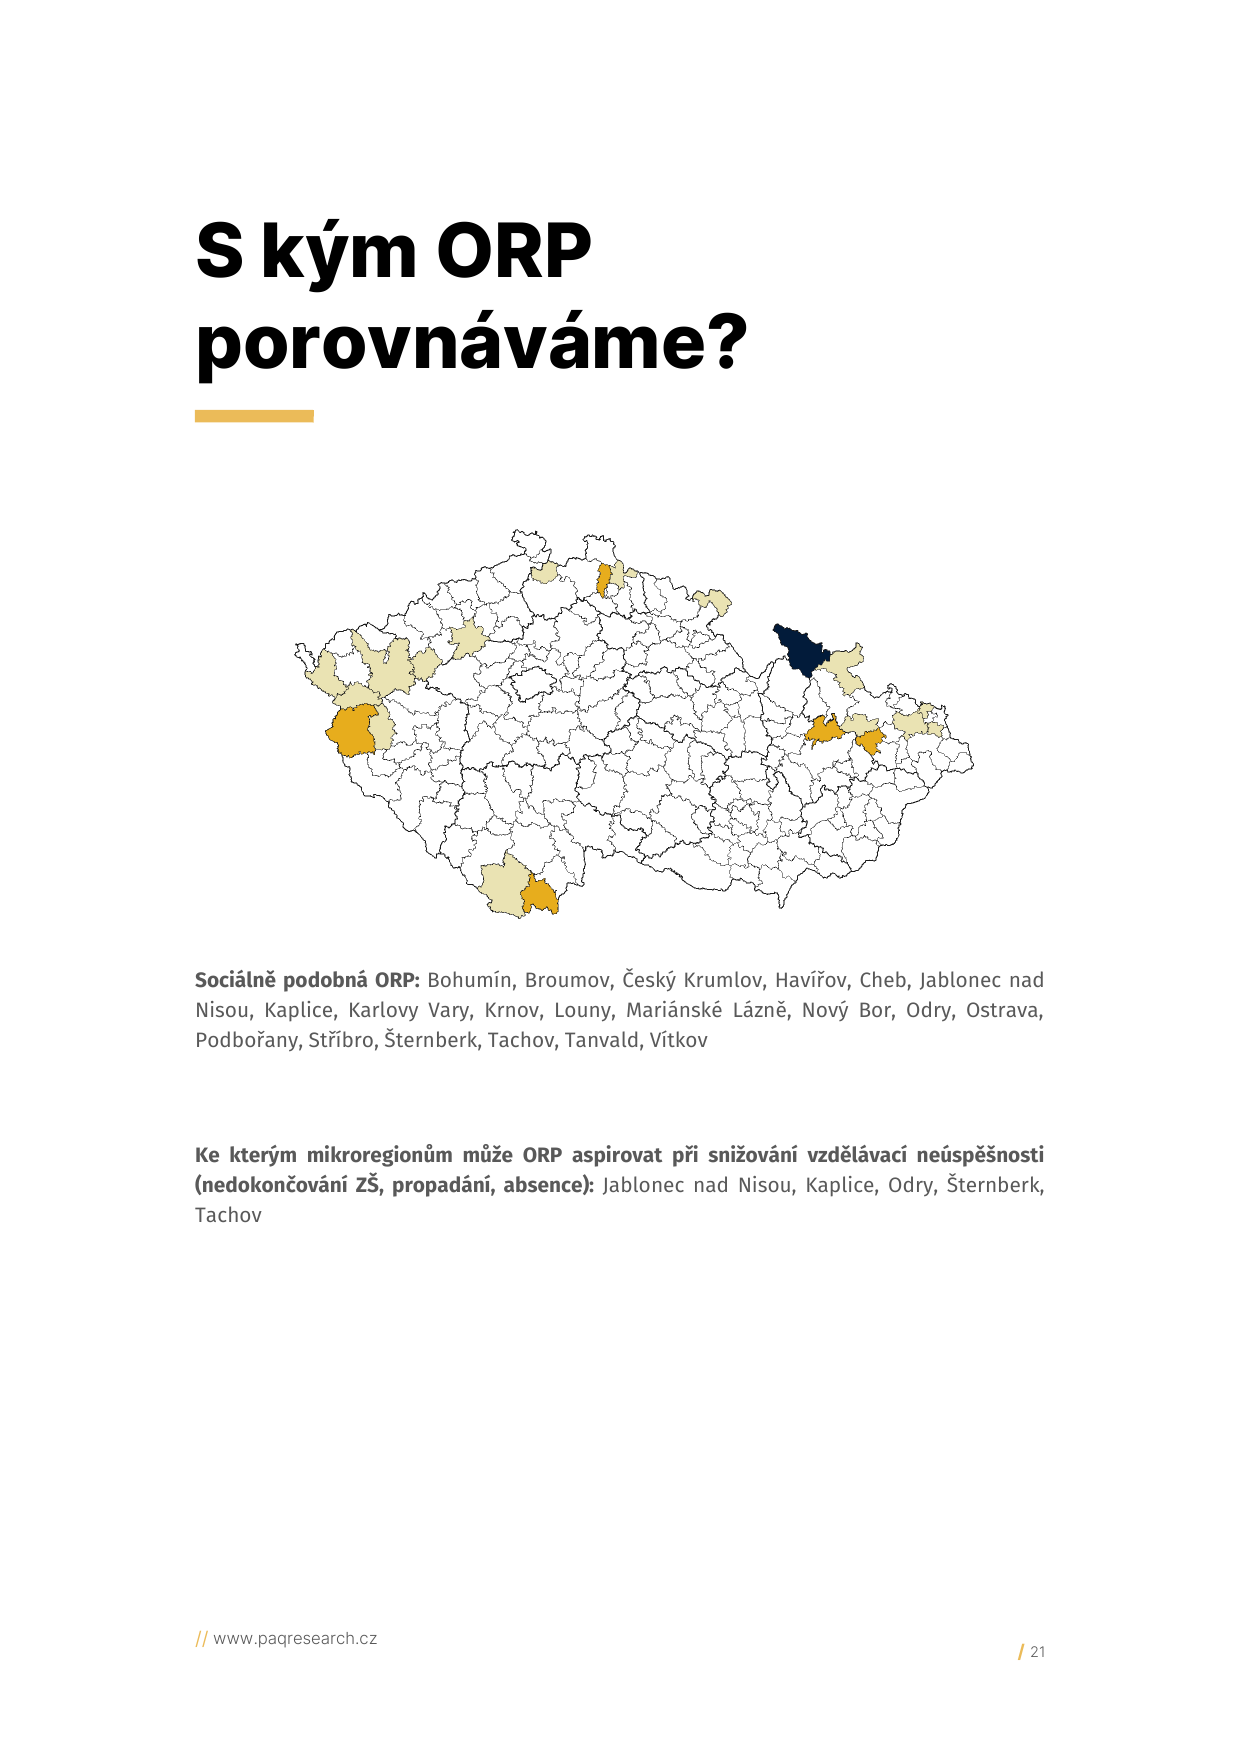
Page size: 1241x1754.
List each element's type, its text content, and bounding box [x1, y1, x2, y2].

subtitle S kým ORP porovnáváme? [195, 205, 1045, 386]
text Ke kterým mikroregionům může ORP aspirovat při snižování vzdělávací neúspěšnosti (nedokončování ZŠ, propadání, absence): Jablonec nad Nisou, Kaplice, Odry, Šternberk, Tachov [195, 1137, 1045, 1228]
picture [194, 461, 1068, 946]
text Sociálně podobná ORP: Bohumín, Broumov, Český Krumlov, Havířov, Cheb, Jablonec nad Nisou, Kaplice, Karlovy Vary, Krnov, Louny, Mariánské Lázně, Nový Bor, Odry, Ostrava, Podbořany, Stříbro, Šternberk, Tachov, Tanvald, Vítkov [195, 962, 1045, 1053]
